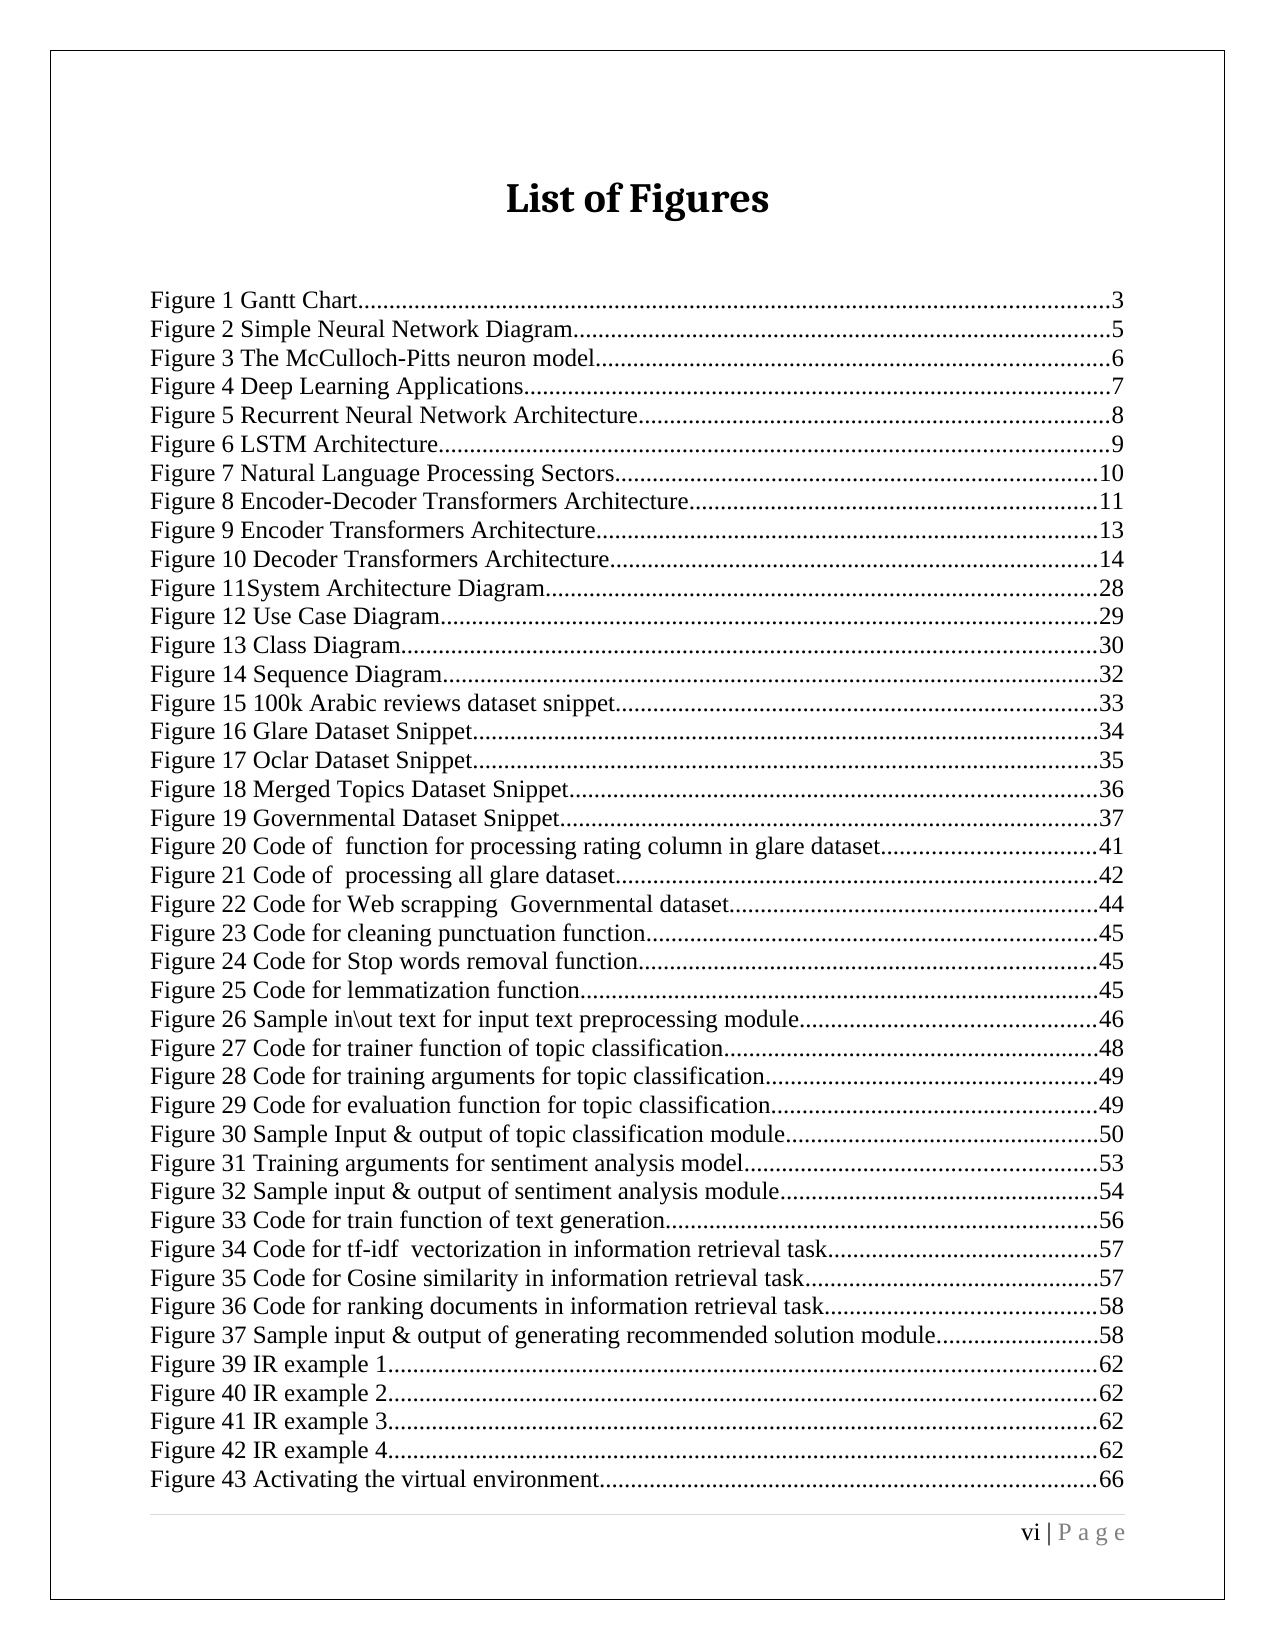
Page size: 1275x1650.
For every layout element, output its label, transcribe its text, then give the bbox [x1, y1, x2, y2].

text Figure 8 Encoder-Decoder Transformers Architecture 11 [150, 486, 1125, 515]
text Figure 18 Merged Topics Dataset Snippet 36 [150, 774, 1125, 803]
text Figure 16 Glare Dataset Snippet 34 [150, 716, 1125, 745]
text Figure 29 Code for evaluation function for topic classification 49 [150, 1090, 1125, 1119]
text Figure 33 Code for train function of text generation 56 [150, 1205, 1125, 1234]
text Figure 43 Activating the virtual environment. 66 [150, 1464, 1125, 1493]
text Figure 15 100k Arabic reviews dataset snippet 33 [150, 688, 1125, 716]
text Figure 35 Code for Cosine similarity in information retrieval task 57 [150, 1263, 1125, 1291]
text Figure 7 Natural Language Processing Sectors 10 [150, 458, 1125, 486]
text Figure 2 Simple Neural Network Diagram 5 [150, 314, 1125, 343]
text Figure 5 Recurrent Neural Network Architecture 8 [150, 400, 1125, 429]
text Figure 34 Code for tf-idf vectorization in information retrieval task 57 [150, 1234, 1125, 1263]
text Figure 12 Use Case Diagram 29 [150, 601, 1125, 630]
text Figure 13 Class Diagram 30 [150, 630, 1125, 659]
text Figure 24 Code for Stop words removal function. 45 [150, 946, 1125, 975]
text Figure 14 Sequence Diagram 32 [150, 659, 1125, 688]
text Figure 27 Code for trainer function of topic classification 48 [150, 1033, 1125, 1061]
text Figure 42 IR example 4 62 [150, 1435, 1125, 1464]
text Figure 11System Architecture Diagram 28 [150, 573, 1125, 601]
text Figure 22 Code for Web scrapping Governmental dataset. 44 [150, 889, 1125, 918]
text Figure 25 Code for lemmatization function 45 [150, 975, 1125, 1004]
text Figure 10 Decoder Transformers Architecture 14 [150, 544, 1125, 573]
text Figure 1 Gantt Chart 3 [150, 285, 1125, 314]
subtitle List of Figures [150, 175, 1125, 223]
text Figure 21 Code of processing all glare dataset. 42 [150, 860, 1125, 889]
text Figure 6 LSTM Architecture 9 [150, 429, 1125, 458]
text Figure 37 Sample input & output of generating recommended solution module. 58 [150, 1320, 1125, 1349]
text Figure 39 IR example 1 62 [150, 1349, 1125, 1378]
text Figure 3 The McCulloch-Pitts neuron model 6 [150, 343, 1125, 371]
text Figure 26 Sample in\out text for input text preprocessing module 46 [150, 1004, 1125, 1033]
text Figure 28 Code for training arguments for topic classification 49 [150, 1061, 1125, 1090]
text Figure 36 Code for ranking documents in information retrieval task 58 [150, 1291, 1125, 1320]
text Figure 23 Code for cleaning punctuation function 45 [150, 918, 1125, 946]
text Figure 17 Oclar Dataset Snippet 35 [150, 745, 1125, 774]
text Figure 32 Sample input & output of sentiment analysis module 54 [150, 1176, 1125, 1205]
text Figure 41 IR example 3 62 [150, 1406, 1125, 1435]
text Figure 9 Encoder Transformers Architecture 13 [150, 515, 1125, 544]
text Figure 19 Governmental Dataset Snippet 37 [150, 803, 1125, 831]
text Figure 20 Code of function for processing rating column in glare dataset 41 [150, 831, 1125, 860]
text Figure 40 IR example 2 62 [150, 1378, 1125, 1406]
text Figure 30 Sample Input & output of topic classification module 50 [150, 1119, 1125, 1148]
text Figure 31 Training arguments for sentiment analysis model 53 [150, 1148, 1125, 1176]
text Figure 4 Deep Learning Applications 7 [150, 371, 1125, 400]
